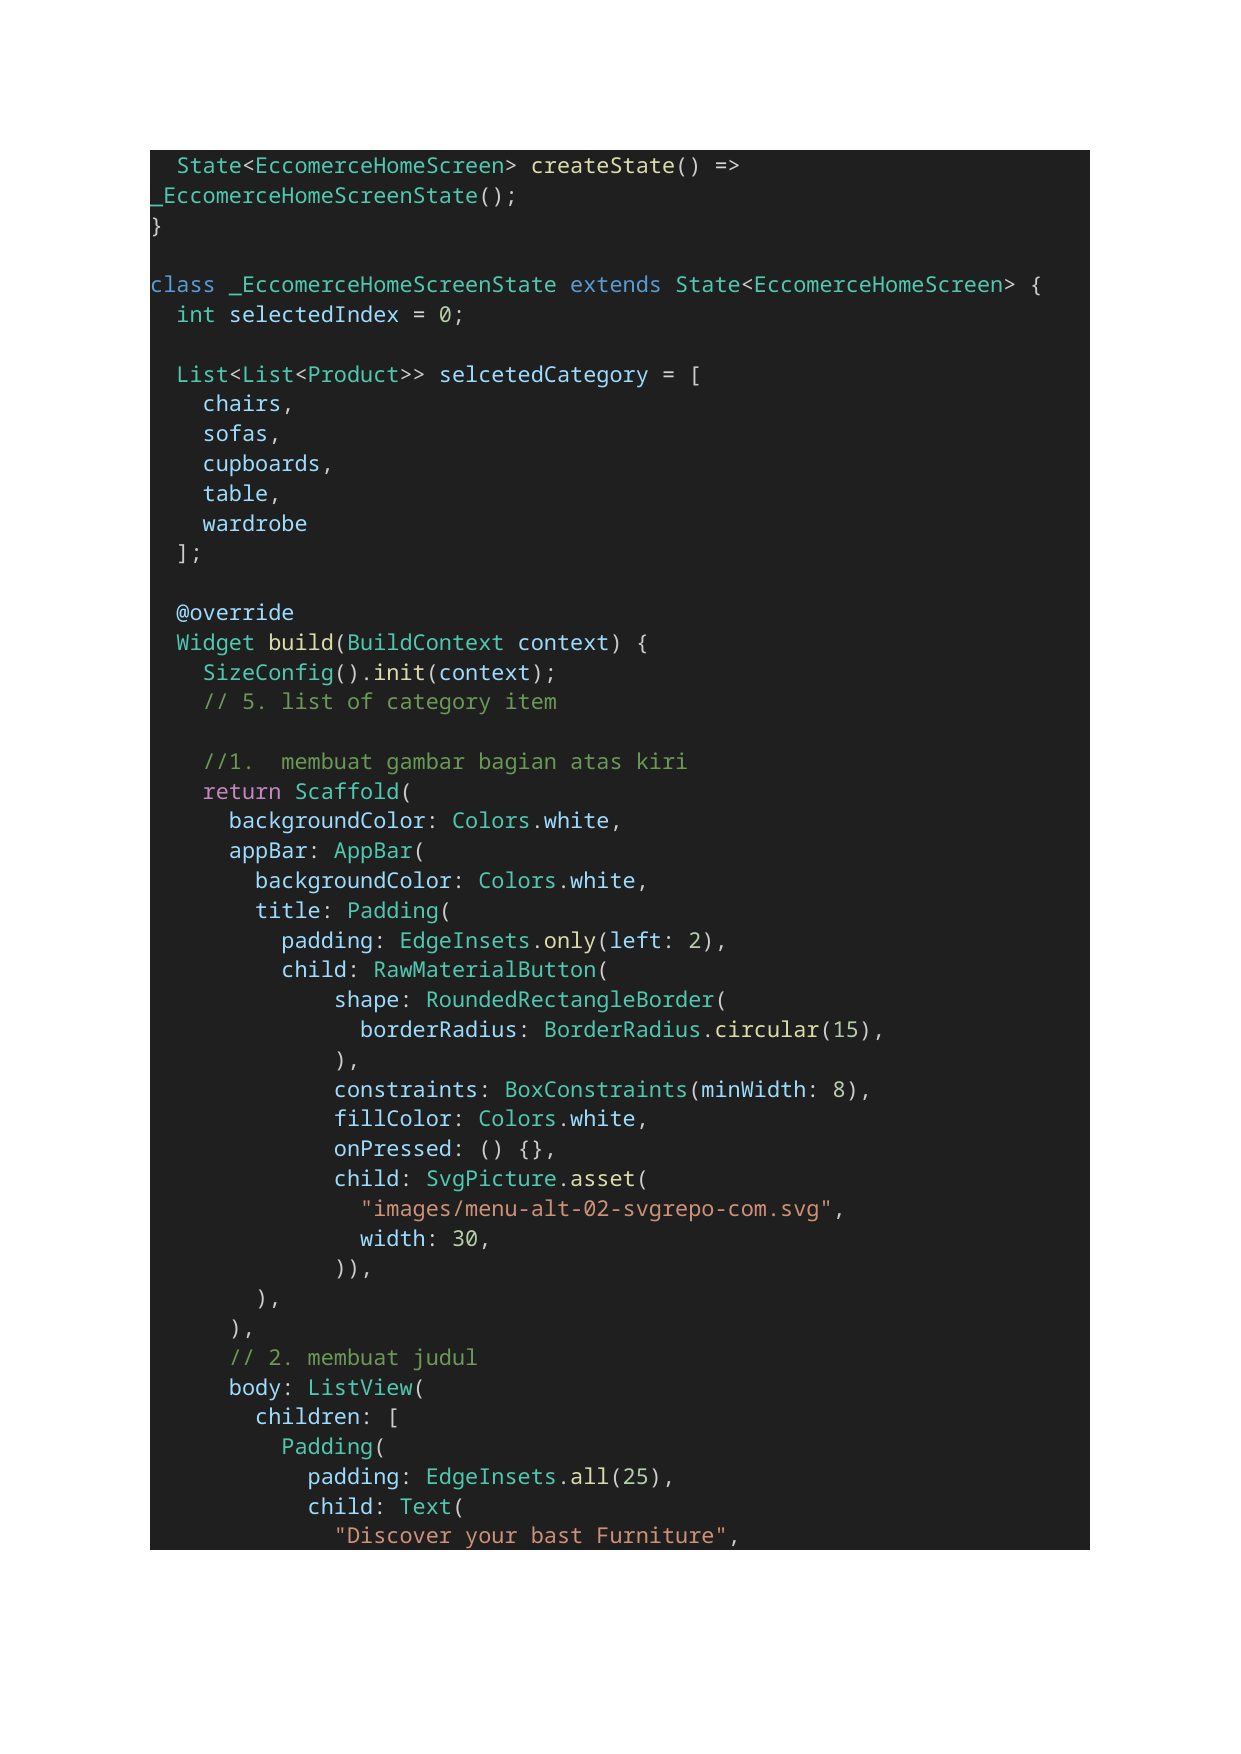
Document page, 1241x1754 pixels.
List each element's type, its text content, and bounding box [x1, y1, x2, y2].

text width: 30, [150, 1222, 1090, 1252]
text onPressed: () {}, [150, 1133, 1090, 1163]
text chairs, [150, 388, 1090, 418]
text padding: EdgeInsets.all(25), [150, 1461, 1090, 1491]
text @override [150, 597, 1090, 627]
text ), [150, 1282, 1090, 1312]
text padding: EdgeInsets.only(left: 2), [150, 924, 1090, 954]
text table, [150, 478, 1090, 507]
text } [150, 209, 1090, 239]
text children: [ [150, 1401, 1090, 1431]
text Widget build(BuildContext context) { [150, 627, 1090, 656]
text child: SvgPicture.asset( [150, 1163, 1090, 1193]
text State<EccomerceHomeScreen> createState() => _EccomerceHomeScreenState(); [150, 150, 1090, 209]
text ), [150, 1044, 1090, 1073]
text title: Padding( [150, 895, 1090, 924]
text fillColor: Colors.white, [150, 1103, 1090, 1133]
text SizeConfig().init(context); [150, 656, 1090, 686]
text // 2. membuat judul [150, 1342, 1090, 1371]
text child: RawMaterialButton( [150, 954, 1090, 984]
text class _EccomerceHomeScreenState extends State<EccomerceHomeScreen> { [150, 269, 1090, 299]
text constraints: BoxConstraints(minWidth: 8), [150, 1073, 1090, 1103]
text ), [150, 1312, 1090, 1342]
text appBar: AppBar( [150, 835, 1090, 865]
text return Scaffold( [150, 776, 1090, 805]
text wardrobe [150, 507, 1090, 537]
text )), [150, 1252, 1090, 1282]
text backgroundColor: Colors.white, [150, 805, 1090, 835]
text body: ListView( [150, 1371, 1090, 1401]
text "Discover your bast Furniture", [150, 1520, 1090, 1550]
text "images/menu-alt-02-svgrepo-com.svg", [150, 1193, 1090, 1222]
text backgroundColor: Colors.white, [150, 865, 1090, 895]
text ]; [150, 537, 1090, 567]
text sofas, [150, 418, 1090, 448]
text //1. membuat gambar bagian atas kiri [150, 746, 1090, 776]
text child: Text( [150, 1491, 1090, 1520]
text shape: RoundedRectangleBorder( [150, 984, 1090, 1014]
text int selectedIndex = 0; [150, 299, 1090, 329]
text List<List<Product>> selcetedCategory = [ [150, 358, 1090, 388]
text Padding( [150, 1431, 1090, 1461]
text borderRadius: BorderRadius.circular(15), [150, 1014, 1090, 1044]
text // 5. list of category item [150, 686, 1090, 716]
text cupboards, [150, 448, 1090, 478]
